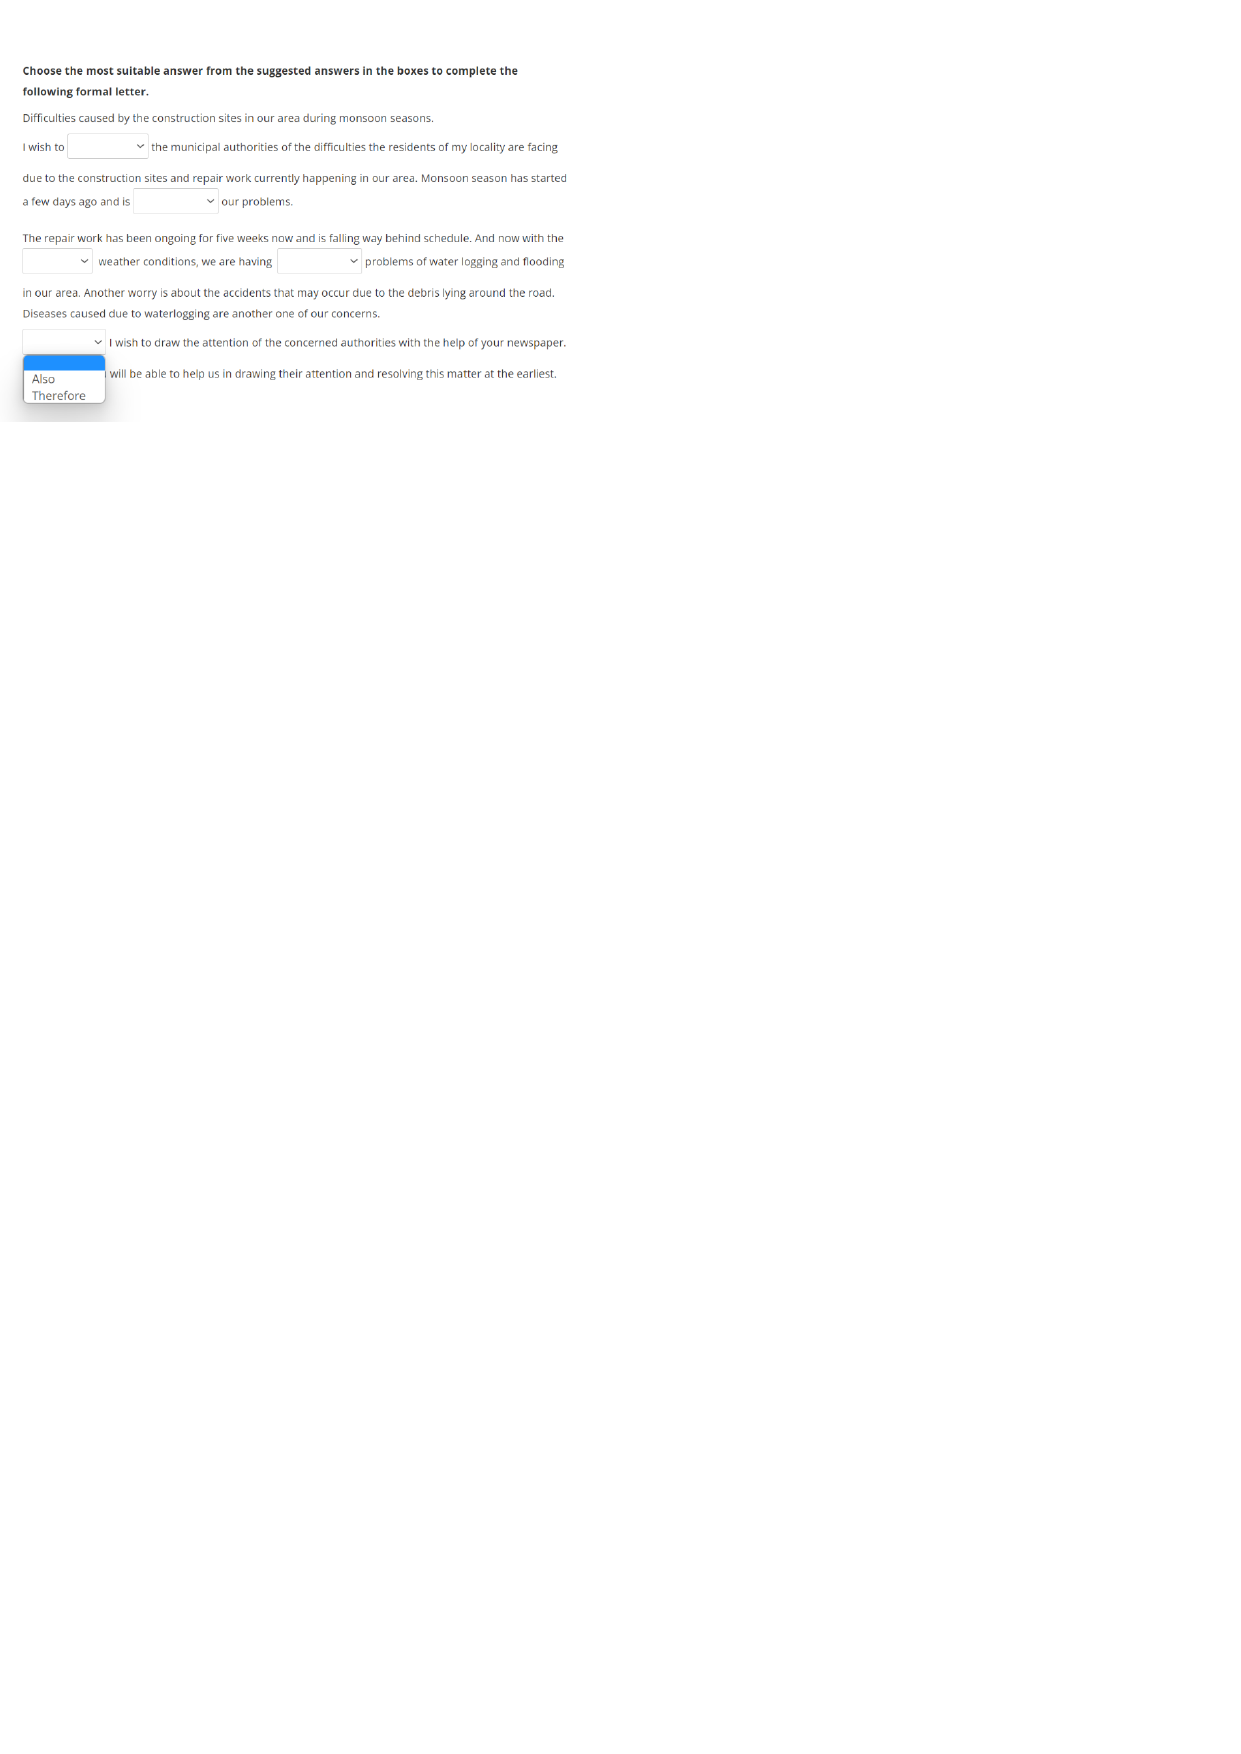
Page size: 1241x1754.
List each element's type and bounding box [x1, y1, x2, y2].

picture [0, 60, 586, 422]
